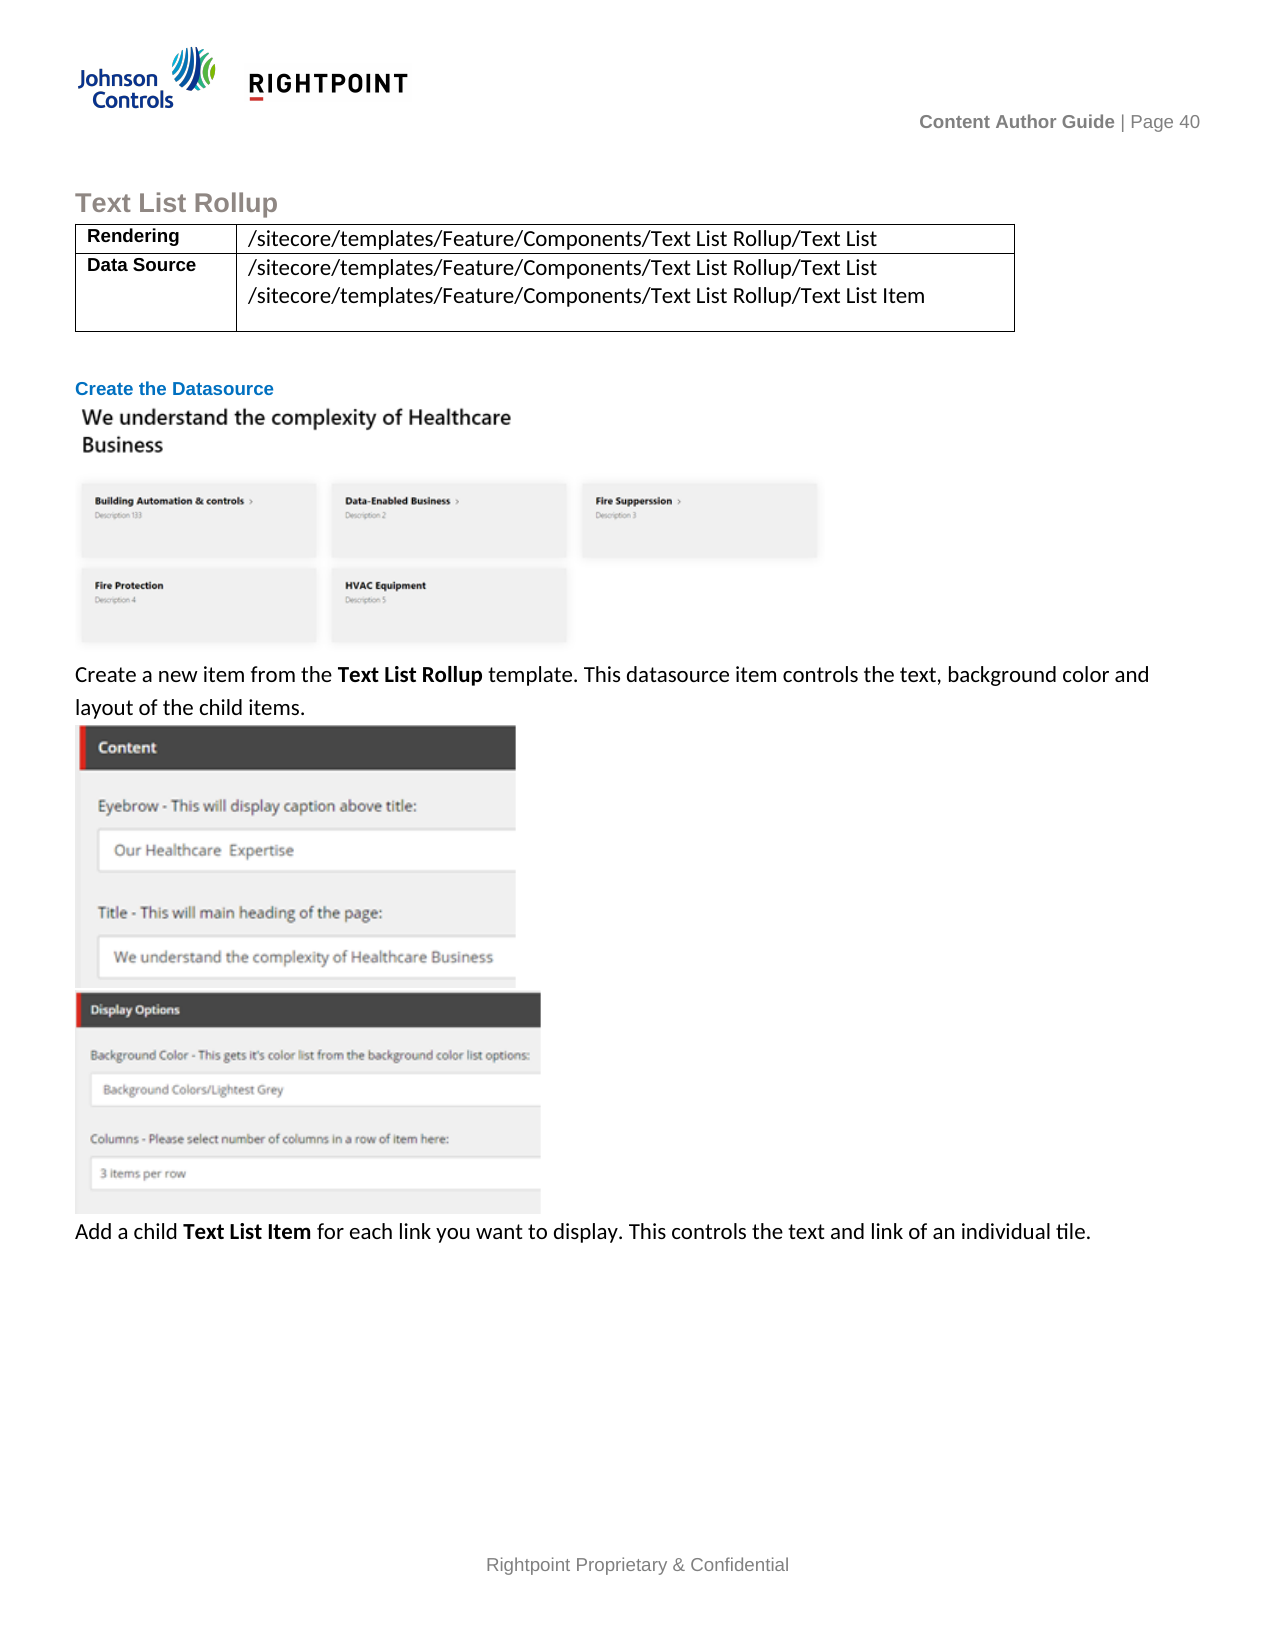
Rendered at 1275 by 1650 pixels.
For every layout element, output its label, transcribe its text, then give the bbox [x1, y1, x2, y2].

picture [75, 725, 516, 988]
table_header /sitecore/templates/Feature/Components/Text List Rollup/Text List [237, 225, 1014, 252]
subtitle Text List Rollup [75, 187, 1200, 219]
picture [75, 402, 826, 658]
text Add a child Text List Item for each link you want to display. This controls the text and link of an individual tile. [75, 1217, 1200, 1245]
table_header Rendering [76, 225, 236, 252]
picture [243, 63, 413, 102]
subtitle Create the Datasource [75, 378, 1200, 399]
text Create a new item from the Text List Rollup template. This datasource item controls the text, background color and layout of the child items. [75, 661, 1200, 721]
table_cell Data Source [76, 254, 236, 331]
picture [75, 44, 218, 111]
picture [75, 990, 541, 1214]
table_cell /sitecore/templates/Feature/Components/Text List Rollup/Text List /sitecore/templates/Feature/Components/Text List Rollup/Text List Item [237, 254, 1014, 331]
